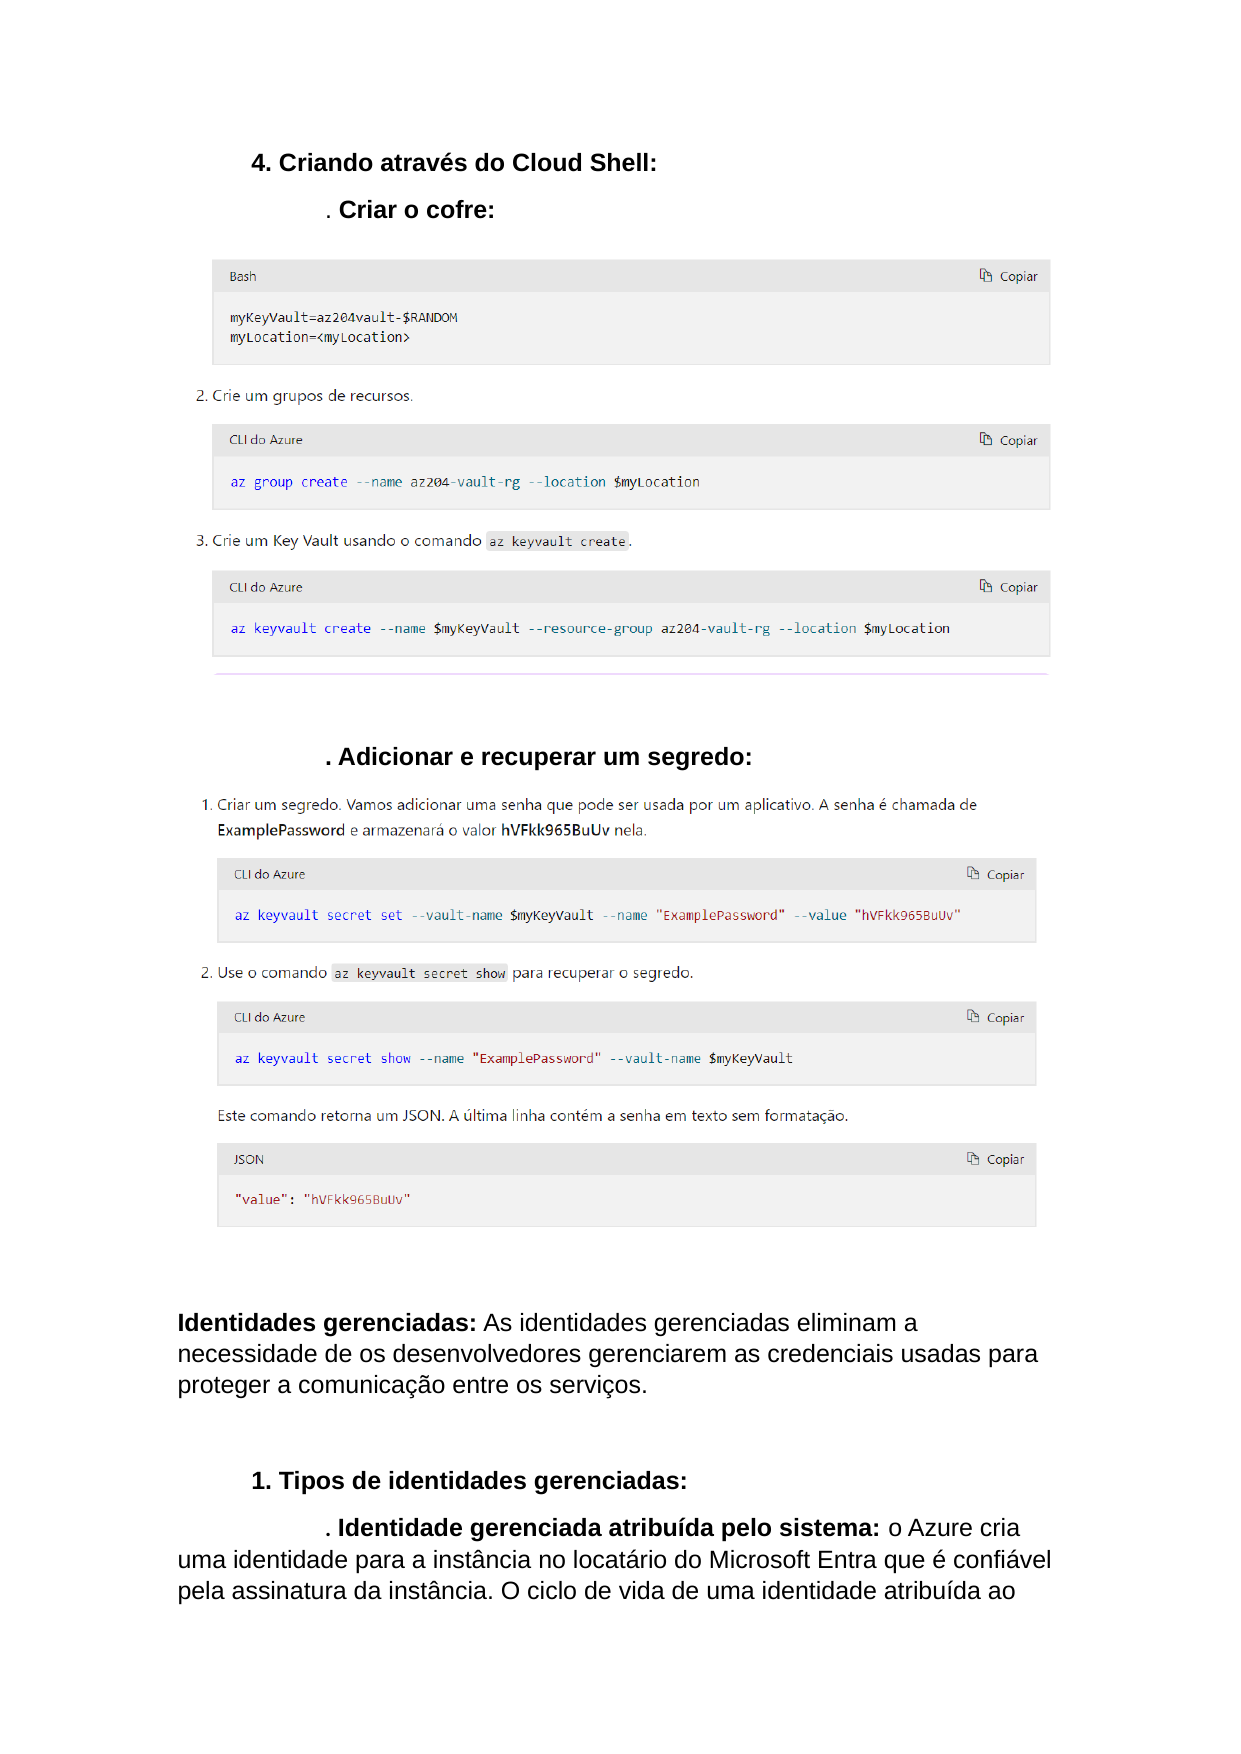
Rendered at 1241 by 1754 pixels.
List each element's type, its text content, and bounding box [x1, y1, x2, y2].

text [177, 1513, 1063, 1604]
text . Criar o cofre: [177, 195, 1063, 224]
picture [177, 243, 1063, 675]
text 1. Tipos de identidades gerenciadas: [177, 1466, 1063, 1494]
text Identidades gerenciadas: As identidades gerenciadas eliminam a necessidade de os desenvolvedores gerenciarem as credenciais usadas para proteger a comunicação entre os serviços. [177, 1308, 1063, 1399]
text 4. Criando através do Cloud Shell: [177, 148, 1063, 176]
text . Adicionar e recuperar um segredo: [177, 741, 1063, 770]
picture [177, 789, 1063, 1242]
